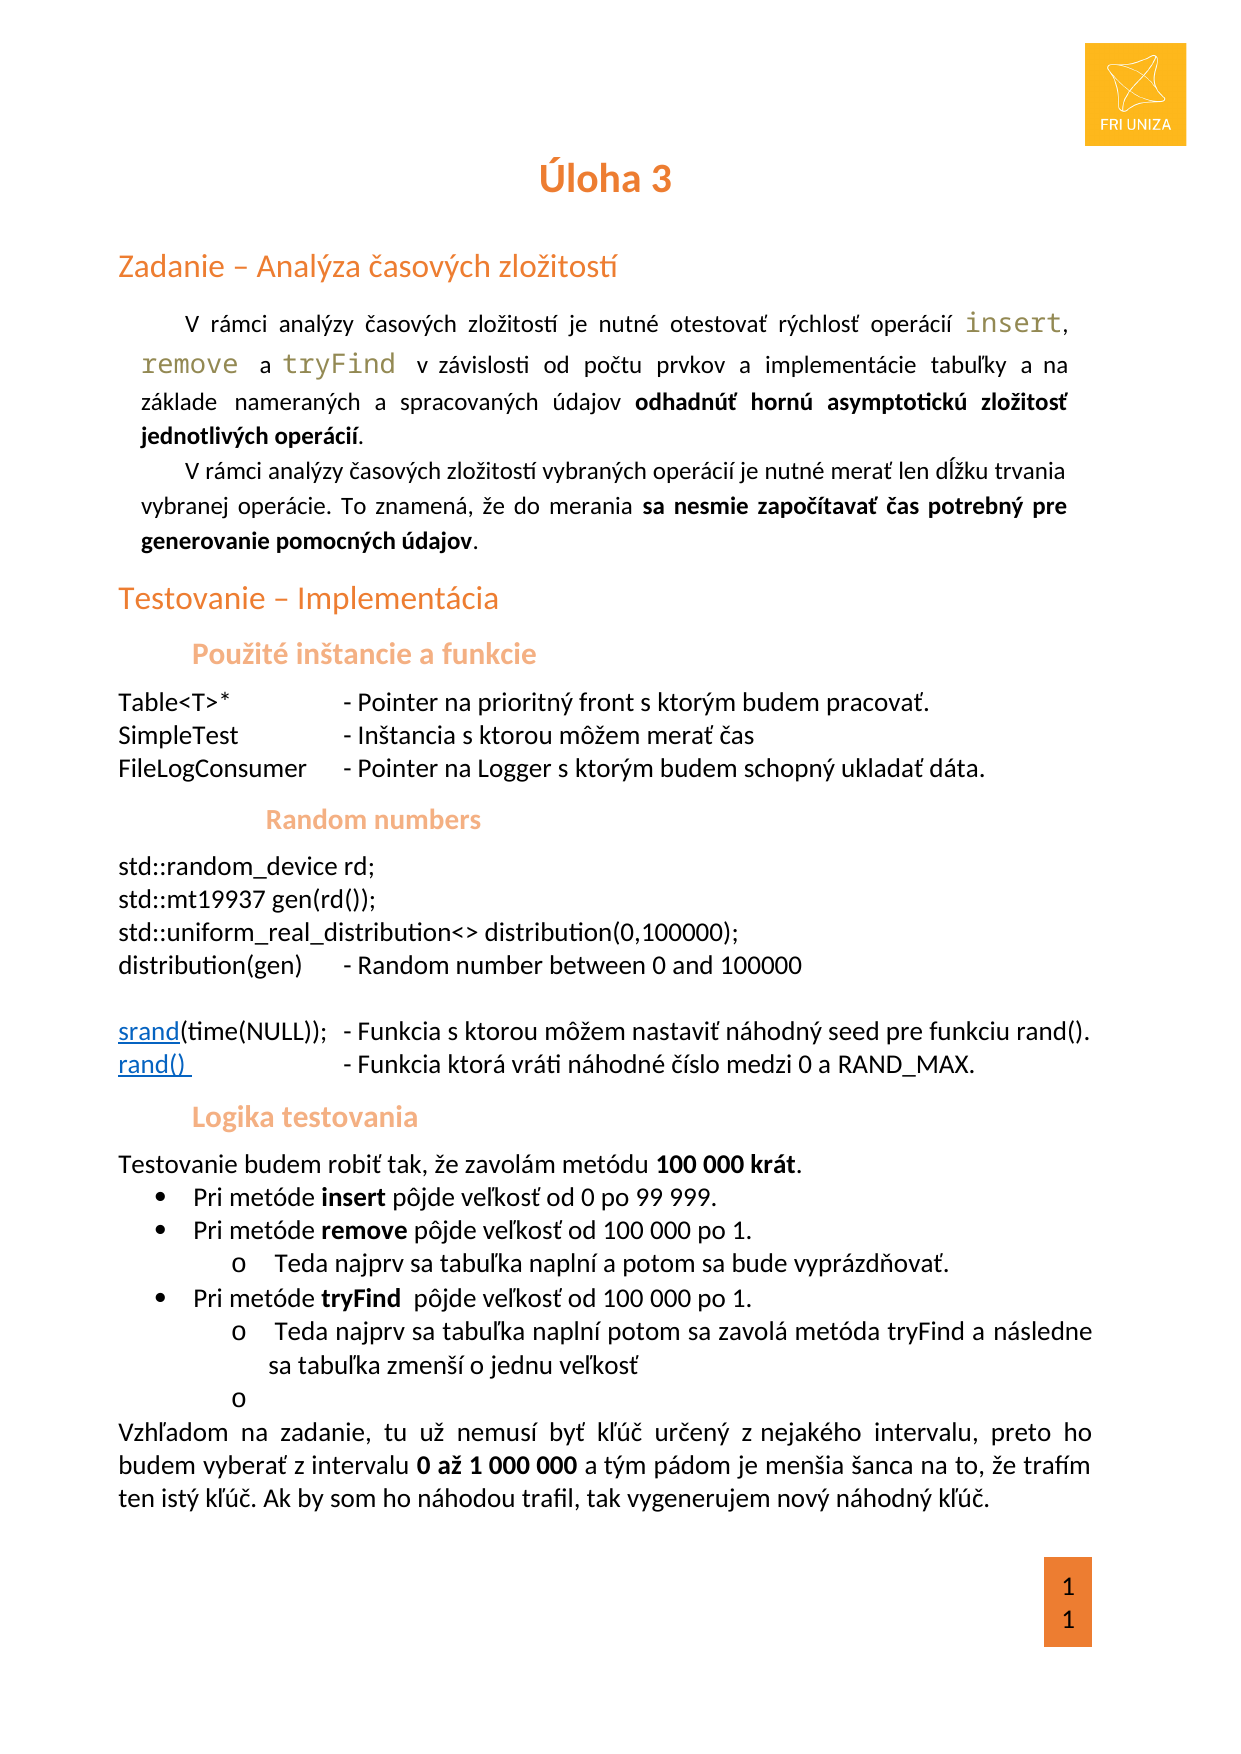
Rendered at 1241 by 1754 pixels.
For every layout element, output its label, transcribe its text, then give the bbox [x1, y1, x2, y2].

picture [1085, 43, 1187, 146]
list Pri metóde insert pôjde veľkosť od 0 po 99 999. [156, 1180, 1092, 1213]
subtitle Úloha 3 [118, 152, 1092, 203]
text Vzhľadom na zadanie, tu už nemusí byť kľúč určený z nejakého intervalu, preto ho budem vyberať z intervalu 0 až 1 000 000 a tým pádom je menšia šanca na to, že trafím ten istý kľúč. Ak by som ho náhodou trafil, tak vygenerujem nový náhodný kľúč. [118, 1416, 1092, 1514]
text distribution(gen) - Random number between 0 and 100000 [118, 948, 1092, 981]
text FileLogConsumer - Pointer na Logger s ktorým budem schopný ukladať dáta. [118, 751, 1092, 784]
list Pri metóde remove pôjde veľkosť od 100 000 po 1. [156, 1213, 1092, 1246]
subtitle Random numbers [266, 801, 1092, 836]
subtitle Logika testovania [192, 1097, 1092, 1135]
text srand(time(NULL)); - Funkcia s ktorou môžem nastaviť náhodný seed pre funkciu rand(). [118, 1014, 1092, 1047]
text std::random_device rd; [118, 849, 1092, 882]
subtitle Použité inštancie a funkcie [192, 634, 1092, 672]
text std::mt19937 gen(rd()); [118, 882, 1092, 915]
text SimpleTest - Inštancia s ktorou môžem merať čas [118, 718, 1092, 751]
list Pri metóde tryFind pôjde veľkosť od 100 000 po 1. [156, 1281, 1092, 1314]
subtitle Zadanie – Analýza časových zložitostí [118, 245, 1092, 286]
text Table<T>* - Pointer na prioritný front s ktorým budem pracovať. [118, 685, 1092, 718]
text rand() - Funkcia ktorá vráti náhodné číslo medzi 0 a RAND_MAX. [118, 1047, 1092, 1080]
subtitle Testovanie – Implementácia [118, 577, 1092, 618]
text V rámci analýzy časových zložitostí je nutné otestovať rýchlosť operácií insert, remove a tryFind v závislosti od počtu prvkov a implementácie tabuľky a na základe nameraných a spracovaných údajov odhadnúť hornú asymptotickú zložitosť jednotlivých operácií. [141, 303, 1068, 451]
text V rámci analýzy časových zložitostí vybraných operácií je nutné merať len dĺžku trvania vybranej operácie. To znamená, že do merania sa nesmie započítavať čas potrebný pre generovanie pomocných údajov. [141, 455, 1068, 556]
text std::uniform_real_distribution<> distribution(0,100000); [118, 915, 1092, 948]
list Teda najprv sa tabuľka naplní potom sa zavolá metóda tryFind a následne sa tabuľka zmenší o jednu veľkosť [231, 1314, 1092, 1381]
list Teda najprv sa tabuľka naplní a potom sa bude vyprázdňovať. [231, 1246, 1092, 1281]
text Testovanie budem robiť tak, že zavolám metódu 100 000 krát. [118, 1147, 1092, 1180]
